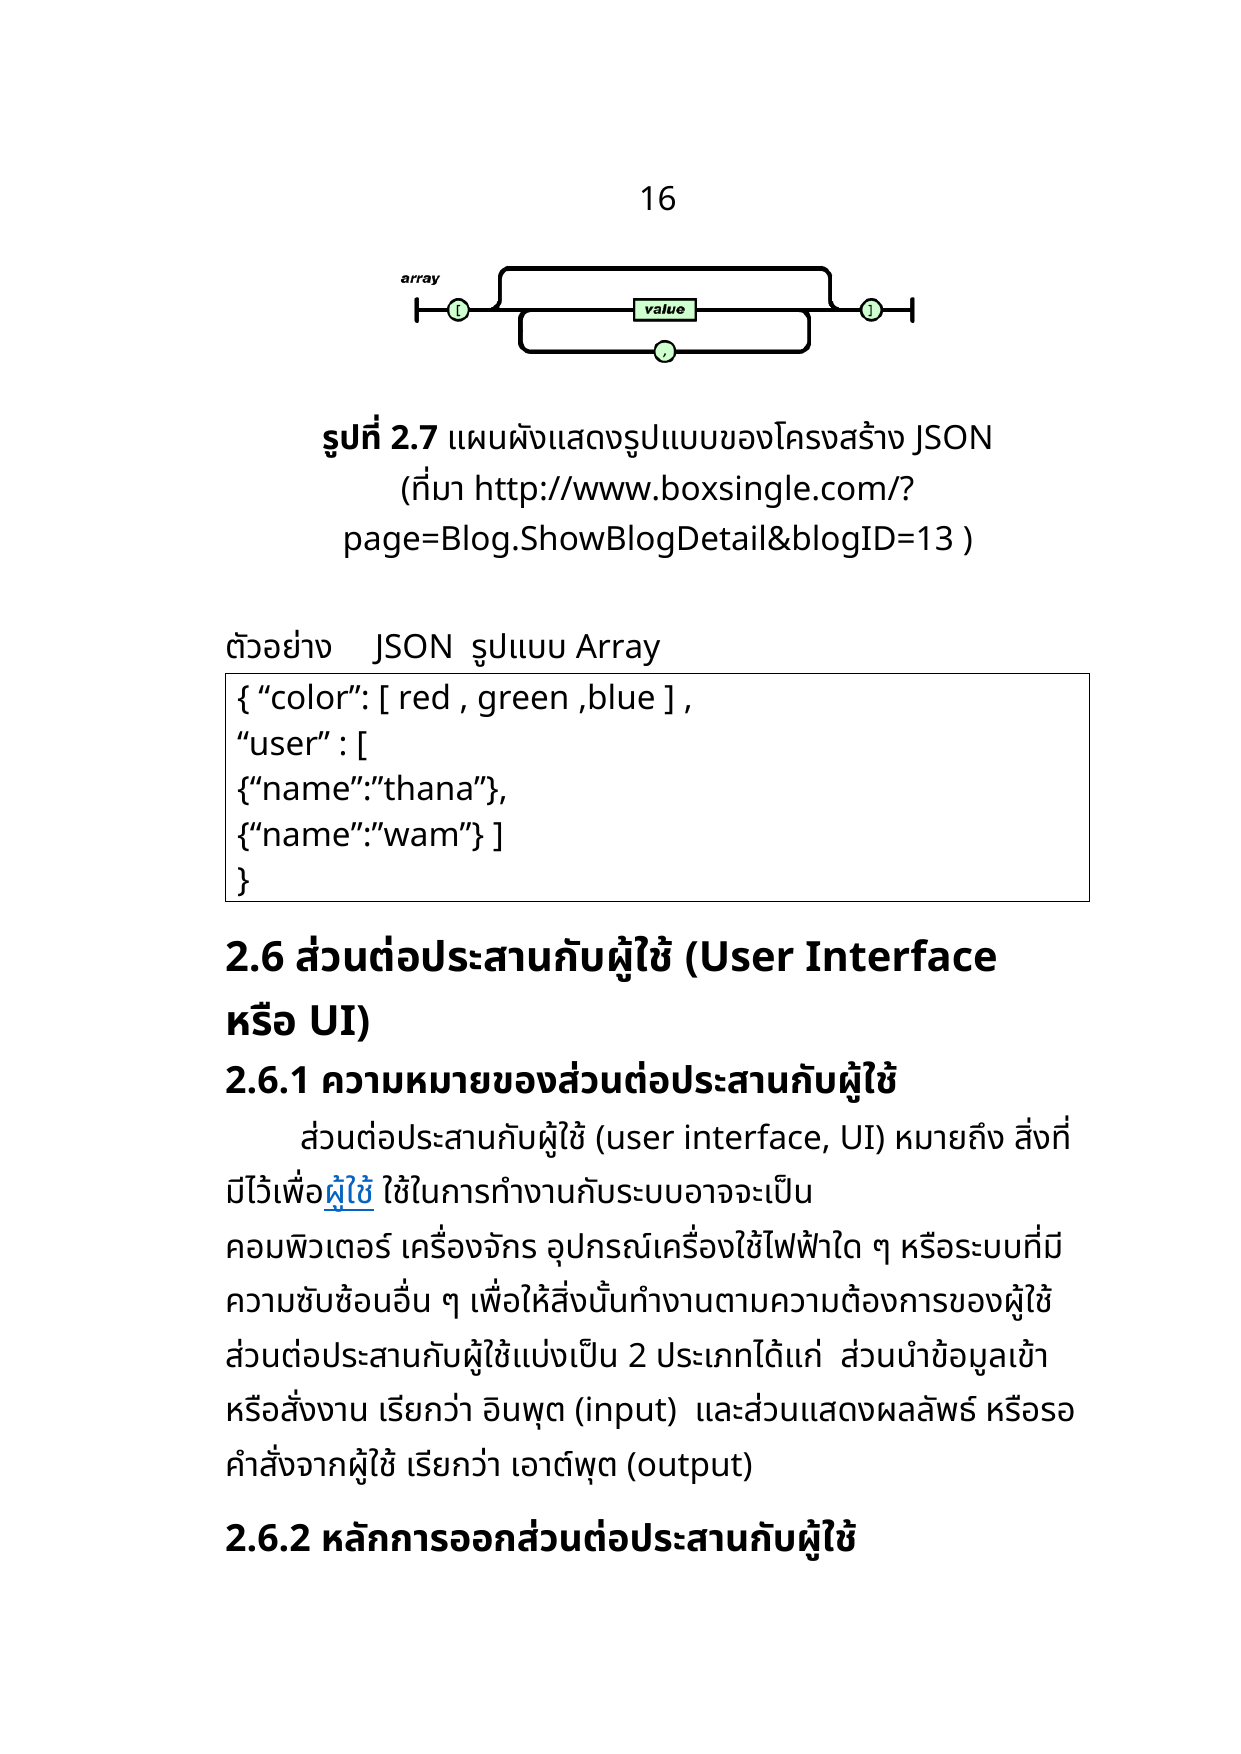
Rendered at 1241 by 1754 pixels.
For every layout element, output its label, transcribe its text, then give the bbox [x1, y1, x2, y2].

text 2.6.1 ความหมายของส่วนต่อประสานกับผู้ใช้ [225, 1054, 1090, 1111]
text 2.6.2 หลักการออกส่วนต่อประสานกับผู้ใช้ [225, 1512, 1090, 1569]
text (ที่มา http://www.boxsingle.com/?page=Blog.ShowBlogDetail&blogID=13 ) [225, 464, 1090, 560]
table_header { “color”: [ red , green ,blue ] , “user” : [ {“name”:”thana”}, {“name”:”wam”} ] } [226, 674, 1089, 901]
text 2.6 ส่วนต่อประสานกับผู้ใช้ (User Interface หรือ UI) [225, 927, 1090, 1054]
text ส่วนต่อประสานกับผู้ใช้ (user interface, UI) หมายถึง สิ่งที่มีไว้เพื่อผู้ใช้ ใช้ในการทำงานกับระบบอาจจะเป็นคอมพิวเตอร์ เครื่องจักร อุปกรณ์เครื่องใช้ไฟฟ้าใด ๆ หรือระบบที่มีความซับซ้อนอื่น ๆ เพื่อให้สิ่งนั้นทำงานตามความต้องการของผู้ใช้ ส่วนต่อประสานกับผู้ใช้แบ่งเป็น 2 ประเภทได้แก่ ส่วนนำข้อมูลเข้า หรือสั่งงาน เรียกว่า อินพุต (input) และส่วนแสดงผลลัพธ์ หรือรอคำสั่งจากผู้ใช้ เรียกว่า เอาต์พุต (output) [225, 1114, 1090, 1491]
picture [400, 265, 915, 363]
text ตัวอย่าง JSON รูปแบบ Array [225, 622, 1090, 673]
text รูปที่ 2.7 แผนผังแสดงรูปแบบของโครงสร้าง JSON [225, 414, 1090, 464]
